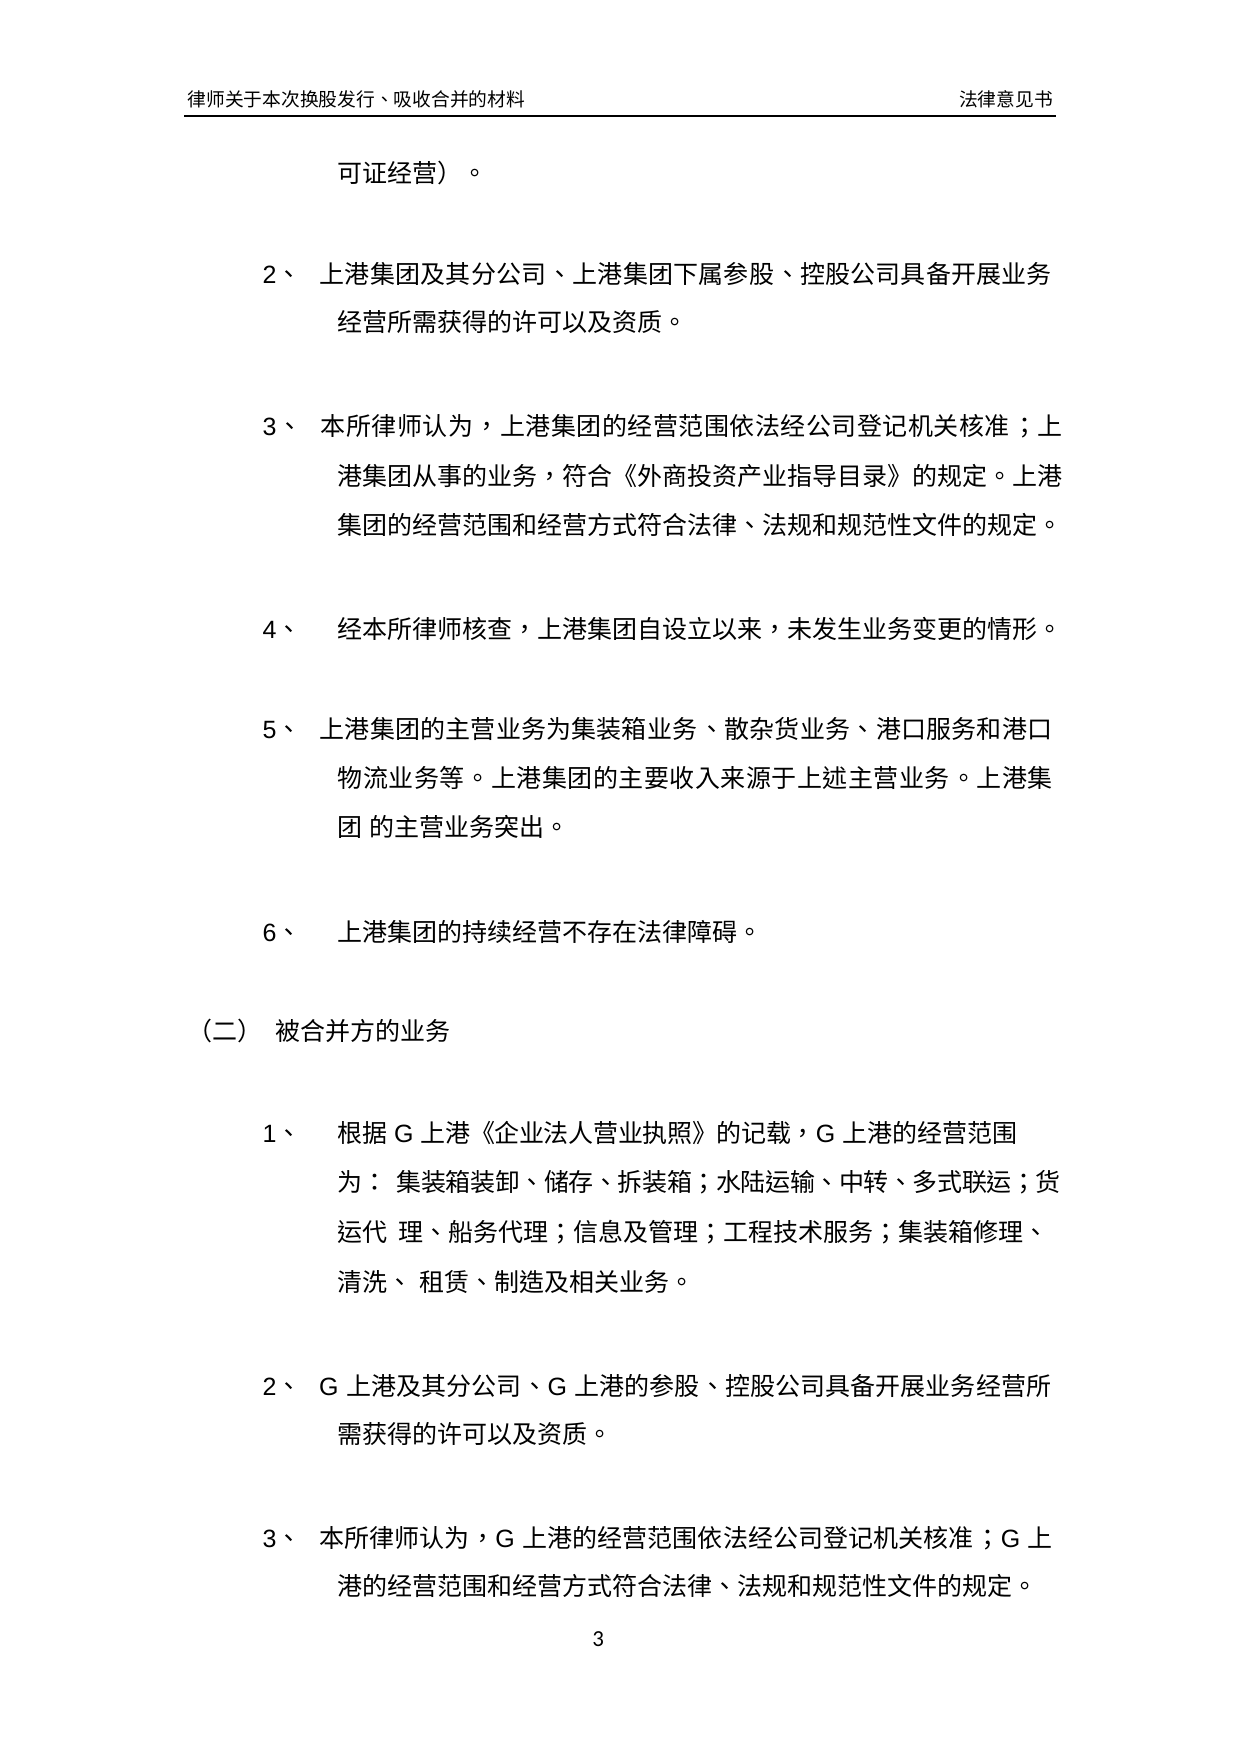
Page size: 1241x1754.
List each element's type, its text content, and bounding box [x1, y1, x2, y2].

text （二） 被合并方的业务 [187, 1014, 1078, 1048]
text 可证经营）。 [337, 156, 1078, 189]
text 5、 上港集团的主营业务为集装箱业务、散杂货业务、港口服务和港口 物流业务等。上港集团的主要收入来源于上述主营业务。上港集团 的主营业务突出。 [262, 711, 1053, 844]
text 4、 经本所律师核查，上港集团自设立以来，未发生业务变更的情形。 [262, 612, 1078, 646]
text 3、 本所律师认为，上港集团的经营范围依法经公司登记机关核准；上 港集团从事的业务，符合《外商投资产业指导目录》的规定。上港 集团的经营范围和经营方式符合法律、法规和规范性文件的规定。 [262, 409, 1063, 542]
text 3、 本所律师认为，G 上港的经营范围依法经公司登记机关核准；G 上 港的经营范围和经营方式符合法律、法规和规范性文件的规定。 [262, 1520, 1053, 1602]
text 6、 上港集团的持续经营不存在法律障碍。 [262, 914, 1078, 948]
text 2、 G 上港及其分公司、G 上港的参股、控股公司具备开展业务经营所 需获得的许可以及资质。 [262, 1369, 1053, 1451]
text 1、 根据 G 上港《企业法人营业执照》的记载，G 上港的经营范围为： 集装箱装卸、储存、拆装箱；水陆运输、中转、多式联运；货运代 理、船务代理；信息及管理；工程技术服务；集装箱修理、清洗、 租赁、制造及相关业务。 [262, 1115, 1066, 1298]
text 2、 上港集团及其分公司、上港集团下属参股、控股公司具备开展业务 经营所需获得的许可以及资质。 [262, 257, 1053, 339]
